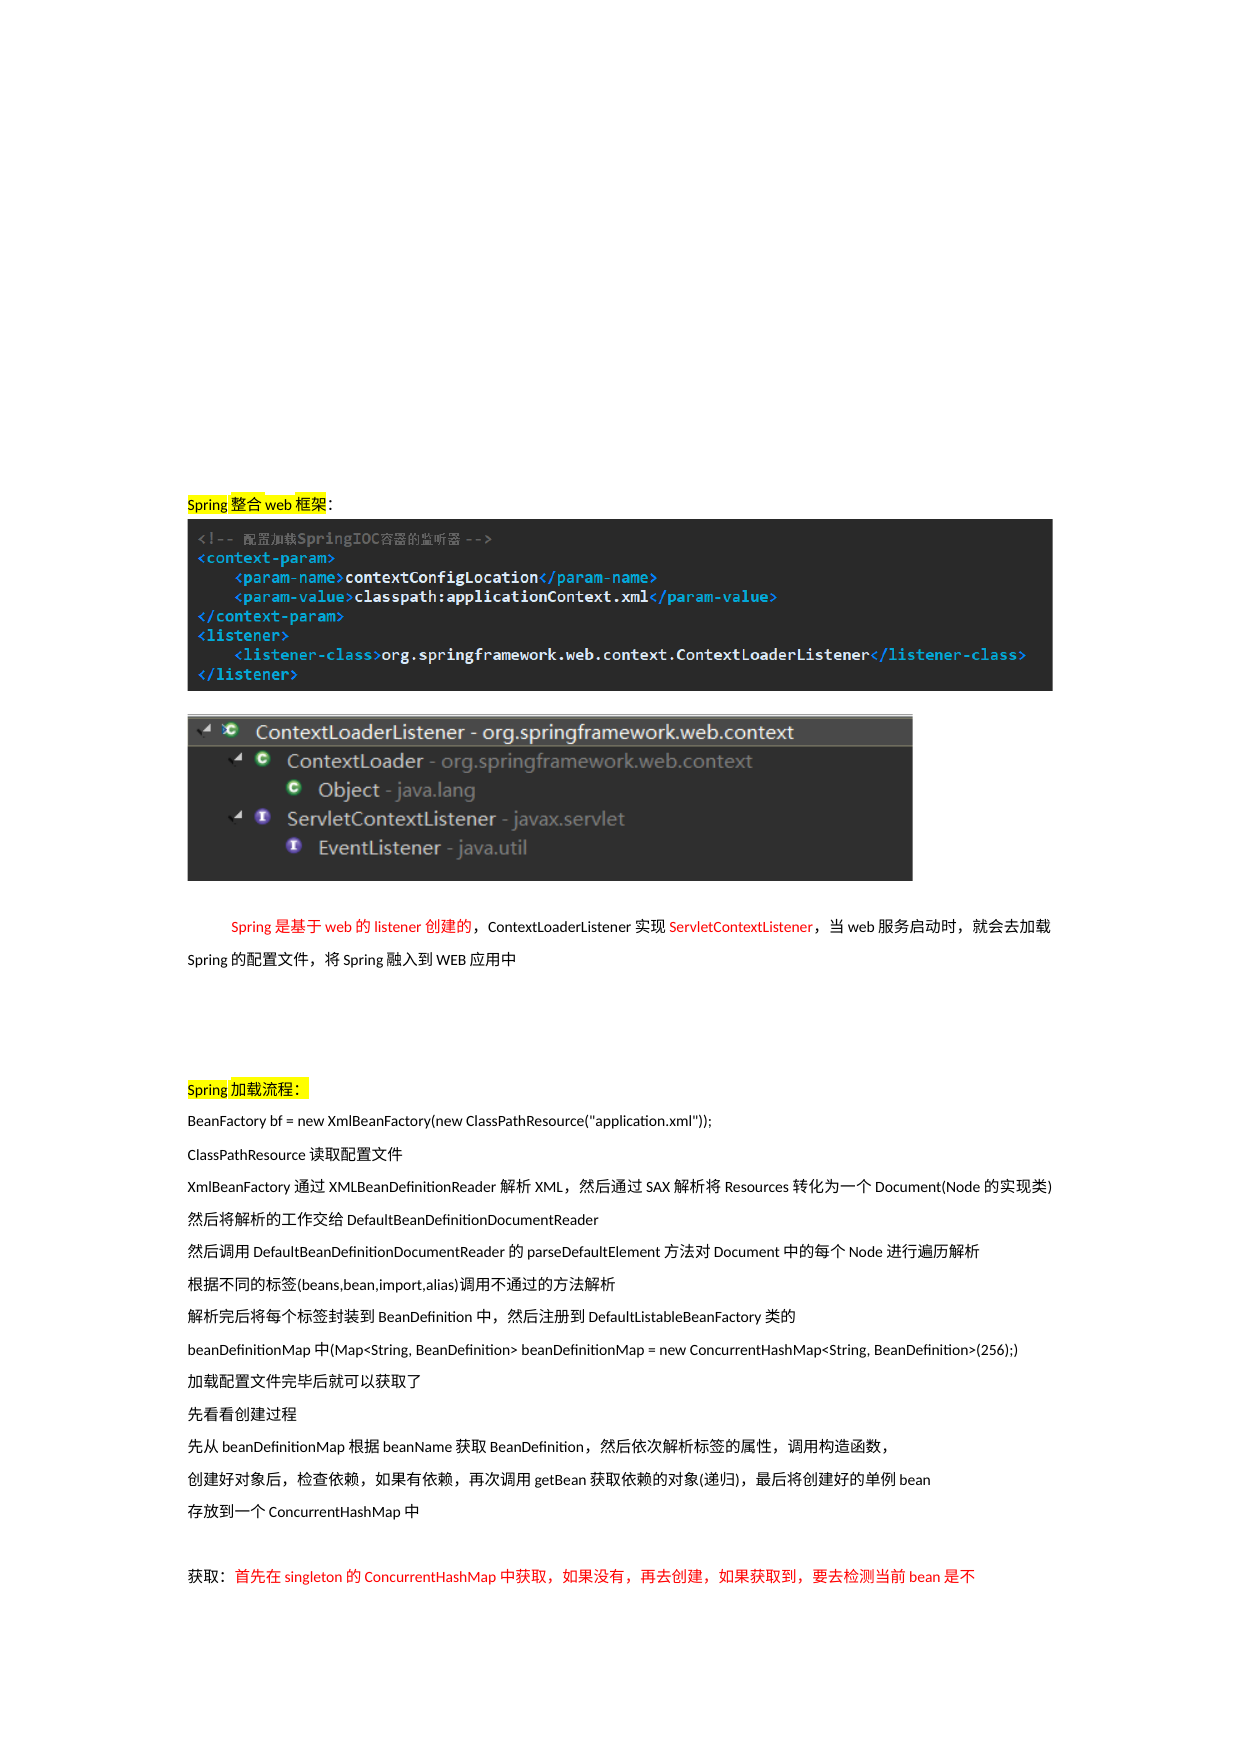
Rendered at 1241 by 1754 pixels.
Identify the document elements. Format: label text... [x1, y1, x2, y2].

text 先看看创建过程 [187, 1397, 1053, 1429]
text 解析完后将每个标签封装到BeanDefinition中，然后注册到DefaultListableBeanFactory类的 [187, 1299, 1053, 1332]
text 获取：首先在singleton的ConcurrentHashMap中获取，如果没有，再去创建，如果获取到，要去检测当前bean是不 [187, 1559, 1053, 1592]
text XmlBeanFactory通过XMLBeanDefinitionReader解析XML，然后通过SAX解析将Resources转化为一个Document(Node的实现类)然后将解析的工作交给DefaultBeanDefinitionDocumentReader [187, 1169, 1053, 1234]
text Spring是基于web的listener创建的，ContextLoaderListener实现ServletContextListener，当web服务启动时，就会去加载Spring的配置文件，将Spring融入到WEB应用中 [187, 909, 1053, 974]
text Spring整合web框架： [187, 487, 1053, 519]
text beanDefinitionMap中(Map<String, BeanDefinition> beanDefinitionMap = new ConcurrentHashMap<String, BeanDefinition>(256);) [187, 1332, 1053, 1364]
text 然后调用DefaultBeanDefinitionDocumentReader的parseDefaultElement方法对Document中的每个Node进行遍历解析 [187, 1234, 1053, 1267]
picture [187, 519, 1053, 691]
text 创建好对象后，检查依赖，如果有依赖，再次调用getBean获取依赖的对象(递归)，最后将创建好的单例bean [187, 1462, 1053, 1494]
picture [187, 714, 913, 881]
text BeanFactory bf = new XmlBeanFactory(new ClassPathResource("application.xml")); [187, 1104, 1053, 1137]
text 先从beanDefinitionMap根据beanName获取BeanDefinition，然后依次解析标签的属性，调用构造函数， [187, 1429, 1053, 1462]
text 根据不同的标签(beans,bean,import,alias)调用不通过的方法解析 [187, 1267, 1053, 1299]
text 加载配置文件完毕后就可以获取了 [187, 1364, 1053, 1397]
text Spring加载流程： [187, 1072, 1053, 1104]
text 存放到一个ConcurrentHashMap中 [187, 1494, 1053, 1527]
text ClassPathResource读取配置文件 [187, 1137, 1053, 1169]
